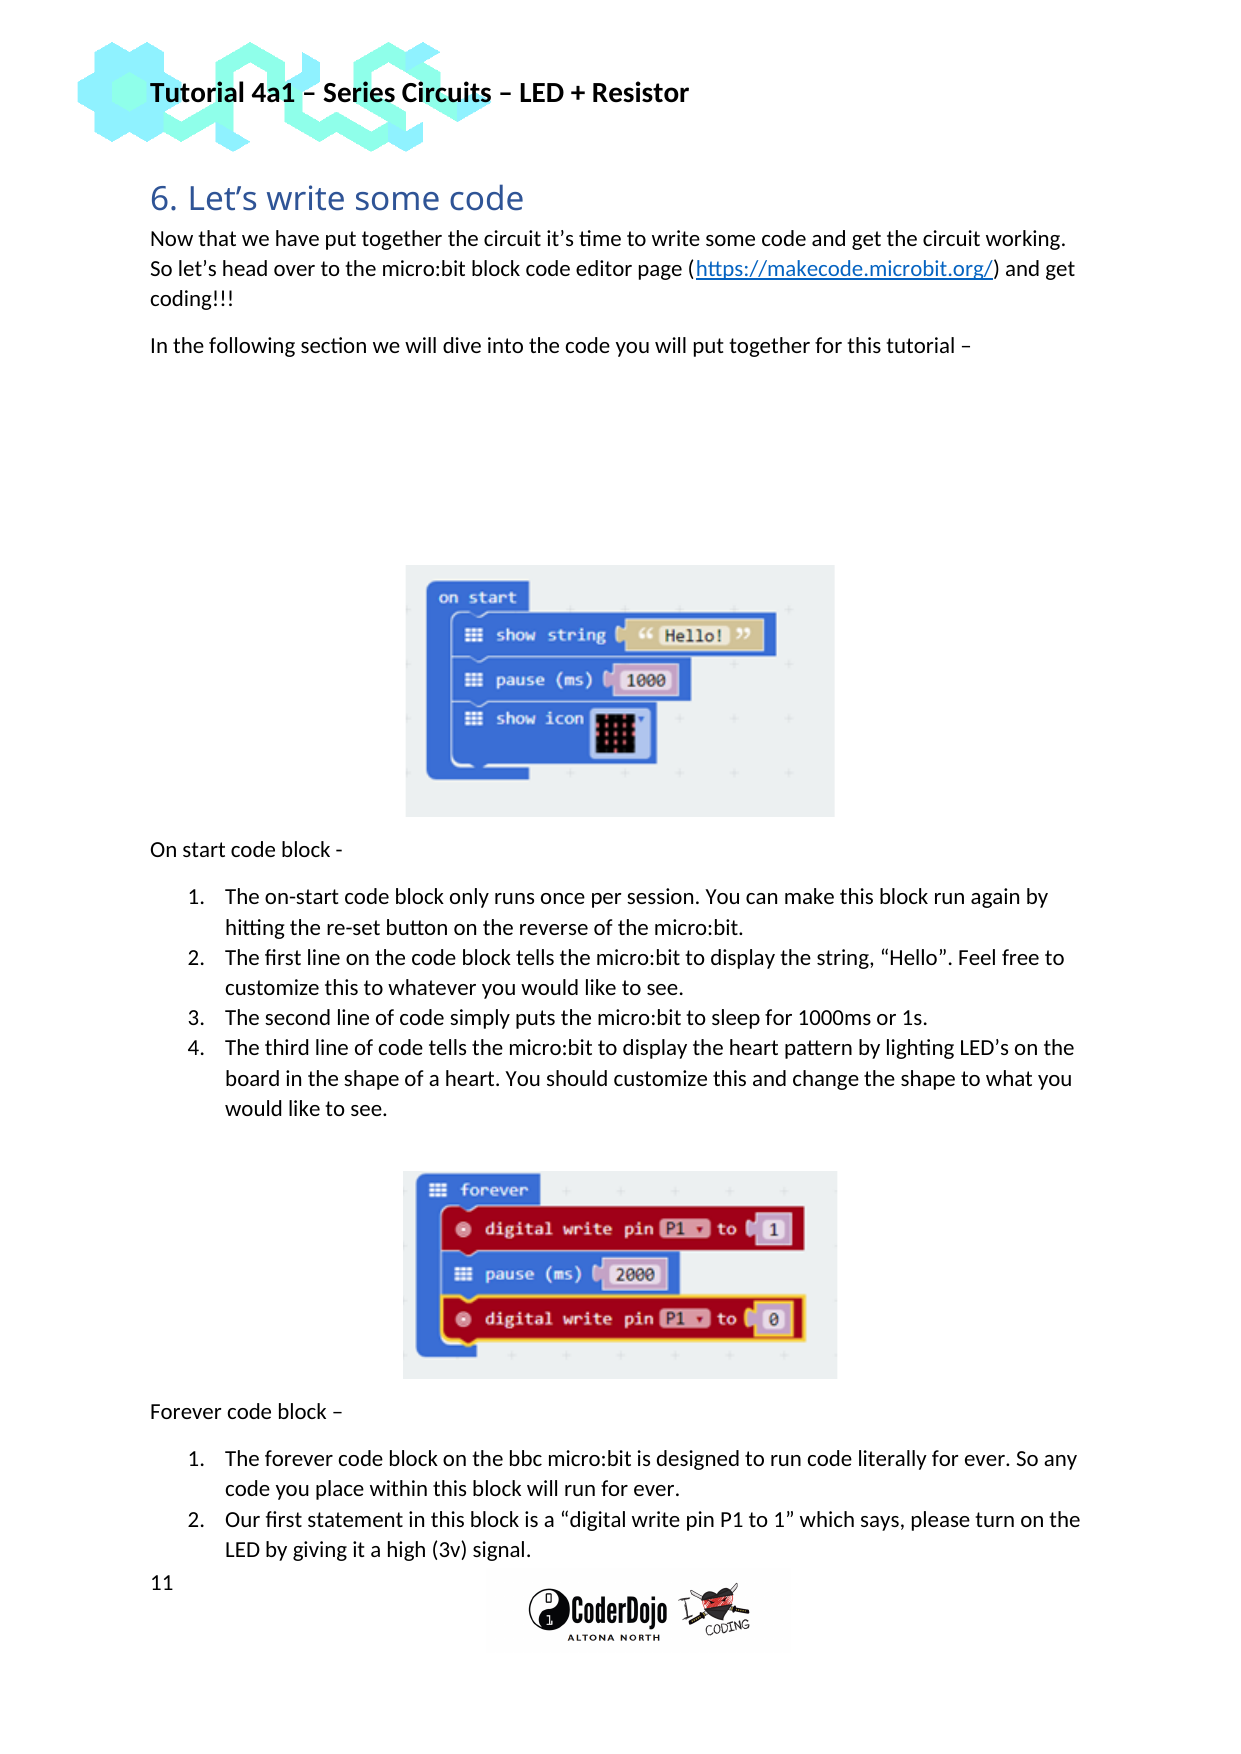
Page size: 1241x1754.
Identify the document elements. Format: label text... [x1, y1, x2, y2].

list The second line of code simply puts the micro:bit to sleep for 1000ms or 1s. [187, 1003, 1090, 1031]
picture [486, 1568, 792, 1653]
picture [77, 42, 492, 152]
text On start code block - [150, 836, 1090, 864]
text Forever code block – [150, 1397, 1090, 1426]
subtitle Let’s write some code [150, 175, 1090, 220]
list The on-start code block only runs once per session. You can make this block run again by hitting the re-set button on the reverse of the micro:bit. [187, 882, 1090, 941]
list The third line of code tells the micro:bit to display the heart pattern by lighting LED’s on the board in the shape of a heart. You should customize this and change the shape to what you would like to see. [187, 1033, 1090, 1122]
list The forever code block on the bbc micro:bit is designed to run code literally for ever. So any code you place within this block will run for ever. [187, 1444, 1090, 1503]
text Now that we have put together the circuit it’s time to write some code and get the circuit working. So let’s head over to the micro:bit block code editor page (https://makecode.microbit.org/) and get coding!!! [150, 224, 1090, 312]
list The first line on the code block tells the micro:bit to display the string, “Hello”. Feel free to customize this to whatever you would like to see. [187, 943, 1090, 1001]
picture [405, 565, 835, 817]
picture [403, 1171, 838, 1379]
text In the following section we will dive into the code you will put together for this tutorial – [150, 331, 1090, 359]
list Our first statement in this block is a “digital write pin P1 to 1” which says, please turn on the LED by giving it a high (3v) signal. [187, 1505, 1090, 1563]
